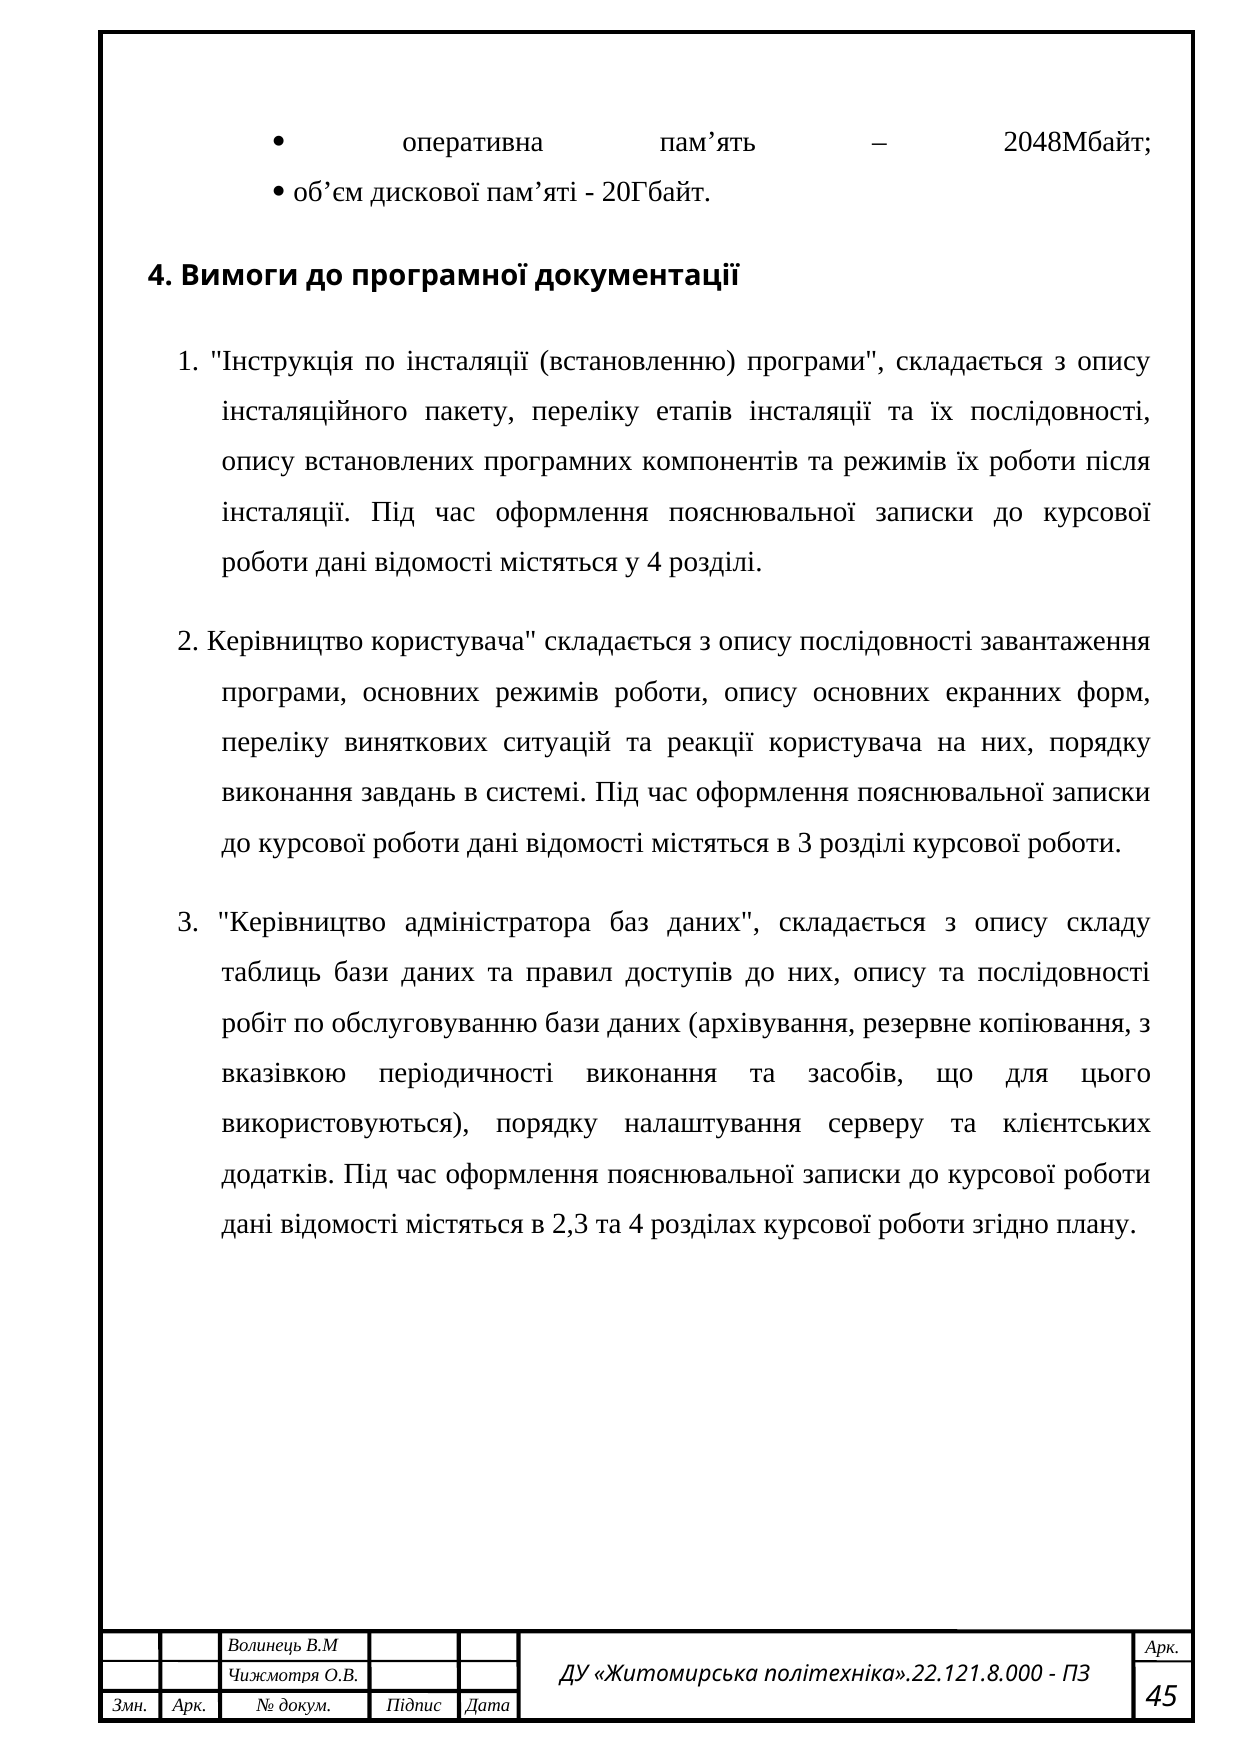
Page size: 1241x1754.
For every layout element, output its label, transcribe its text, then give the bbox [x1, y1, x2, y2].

text 1. "Інструкція по інсталяції (встановленню) програми", складається з опису інсталяційного пакету, переліку етапів інсталяції та їх послідовності, опису встановлених програмних компонентів та режимів їх роботи після інсталяції. Під час оформлення пояснювальної записки до курсової роботи дані відомості містяться у 4 розділі. [177, 343, 1152, 577]
text оперативна пам’ять – 2048Мбайт; об’єм дискової пам’яті - 20Гбайт. [274, 124, 1152, 208]
text 2. Керівництво користувача" складається з опису послідовності завантаження програми, основних режимів роботи, опису основних екранних форм, переліку виняткових ситуацій та реакції користувача на них, порядку виконання завдань в системі. Під час оформлення пояснювальної записки до курсової роботи дані відомості містяться в 3 розділі курсової роботи. [177, 623, 1152, 858]
text 4. Вимоги до програмної документації [148, 254, 1152, 294]
text 3. "Керівництво адміністратора баз даних", складається з опису складу таблиць бази даних та правил доступів до них, опису та послідовності робіт по обслуговуванню бази даних (архівування, резервне копіювання, з вказівкою періодичності виконання та засобів, що для цього використовуються), порядку налаштування серверу та клієнтських додатків. Під час оформлення пояснювальної записки до курсової роботи дані відомості містяться в 2,3 та 4 розділах курсової роботи згідно плану. [177, 904, 1152, 1239]
